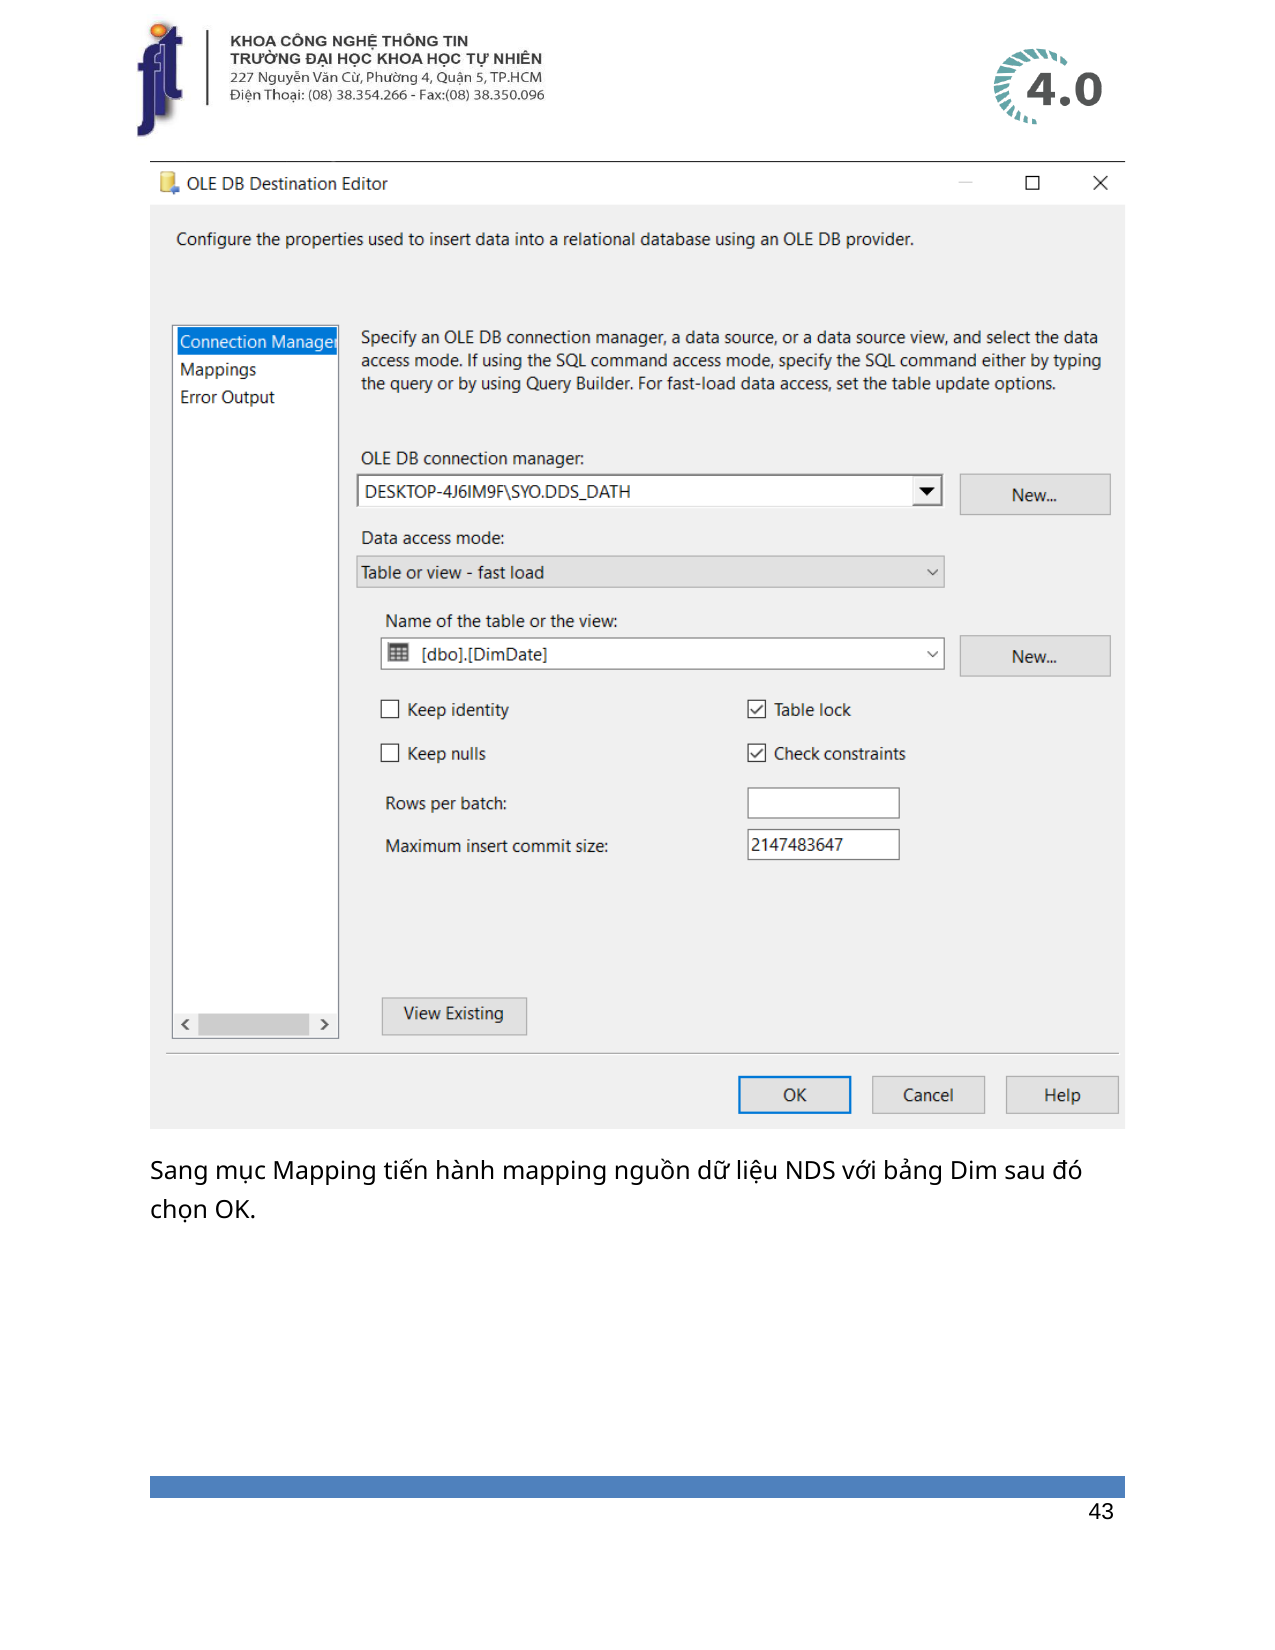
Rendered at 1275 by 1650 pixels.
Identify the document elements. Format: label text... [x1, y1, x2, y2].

picture [150, 161, 1125, 1129]
picture [114, 14, 577, 158]
picture [967, 41, 1130, 131]
text Sang mục Mapping tiến hành mapping nguồn dữ liệu NDS với bảng Dim sau đó chọn OK. [150, 1153, 1125, 1226]
